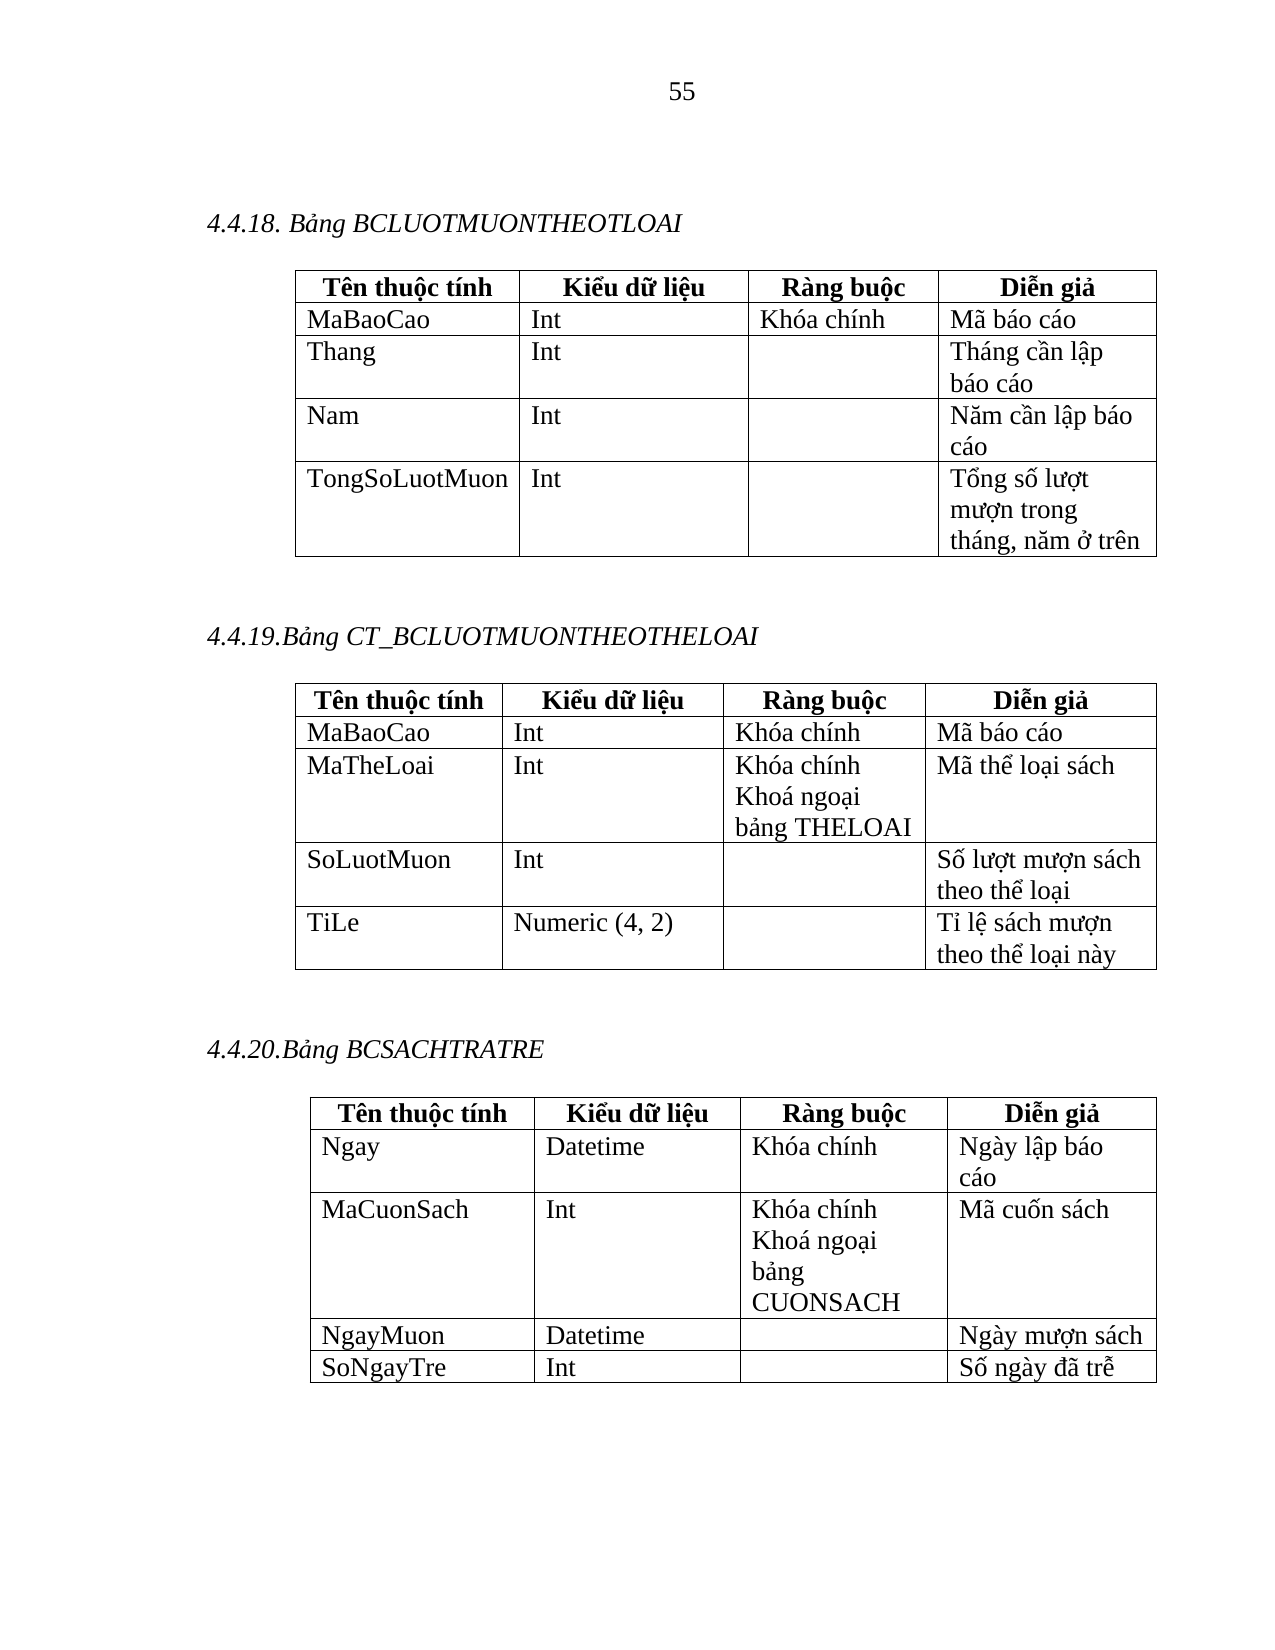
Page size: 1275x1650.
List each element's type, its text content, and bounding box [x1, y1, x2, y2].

table_cell Int [503, 749, 723, 842]
table_cell SoLuotMuon [296, 843, 502, 906]
table_header Diễn giả [939, 271, 1156, 302]
table_cell [749, 399, 938, 461]
table_header Ràng buộc [724, 684, 925, 716]
table_cell [724, 907, 925, 969]
table_cell Khóa chính Khoá ngoại bảng CUONSACH [741, 1193, 947, 1318]
table_header Kiểu dữ liệu [503, 684, 723, 716]
table_cell Int [520, 462, 748, 556]
table_cell Khóa chính Khoá ngoại bảng THELOAI [724, 749, 925, 842]
table_header Kiểu dữ liệu [520, 271, 748, 302]
table_cell Ngày mượn sách [948, 1319, 1156, 1350]
table_header Tên thuộc tính [296, 271, 519, 302]
table_cell Mã báo cáo [939, 303, 1156, 334]
table_cell Mã thể loại sách [926, 749, 1156, 842]
table_cell Khóa chính [724, 717, 925, 748]
table_cell Int [520, 303, 748, 334]
table_cell Int [535, 1193, 740, 1318]
table_cell SoNgayTre [311, 1351, 534, 1382]
table_cell Ngày lập báo cáo [948, 1130, 1156, 1192]
table_header Diễn giả [926, 684, 1156, 716]
list Bảng BCSACHTRATRE [207, 1033, 1157, 1064]
table_header Diễn giả [948, 1098, 1156, 1129]
table_cell Int [520, 399, 748, 461]
table_cell [741, 1319, 947, 1350]
table_cell [724, 843, 925, 906]
table_cell [749, 462, 938, 556]
table_cell MaBaoCao [296, 303, 519, 334]
table_cell Nam [296, 399, 519, 461]
table_cell Numeric (4, 2) [503, 907, 723, 969]
table_cell TongSoLuotMuon [296, 462, 519, 556]
table_cell Int [520, 336, 748, 398]
table_cell Datetime [535, 1319, 740, 1350]
table_cell MaCuonSach [311, 1193, 534, 1318]
table_cell Tỉ lệ sách mượn theo thể loại này [926, 907, 1156, 969]
table_cell Số ngày đã trễ [948, 1351, 1156, 1382]
table_cell [741, 1351, 947, 1382]
table_cell Mã cuốn sách [948, 1193, 1156, 1318]
table_cell NgayMuon [311, 1319, 534, 1350]
table_cell Mã báo cáo [926, 717, 1156, 748]
table_header Tên thuộc tính [311, 1098, 534, 1129]
table_cell Int [503, 717, 723, 748]
table_cell Datetime [535, 1130, 740, 1192]
table_cell MaTheLoai [296, 749, 502, 842]
table_cell Số lượt mượn sách theo thể loại [926, 843, 1156, 906]
table_cell MaBaoCao [296, 717, 502, 748]
list Bảng CT_BCLUOTMUONTHEOTHELOAI [207, 620, 1157, 651]
table_cell TiLe [296, 907, 502, 969]
list Bảng BCLUOTMUONTHEOTLOAI [207, 207, 1157, 238]
table_cell Thang [296, 336, 519, 398]
table_cell Khóa chính [741, 1130, 947, 1192]
table_cell Khóa chính [749, 303, 938, 334]
table_cell Tháng cần lập báo cáo [939, 336, 1156, 398]
table_cell Ngay [311, 1130, 534, 1192]
table_cell Int [503, 843, 723, 906]
table_header Tên thuộc tính [296, 684, 502, 716]
table_cell Int [535, 1351, 740, 1382]
table_header Ràng buộc [741, 1098, 947, 1129]
table_cell Tổng số lượt mượn trong tháng, năm ở trên [939, 462, 1156, 556]
table_header Kiểu dữ liệu [535, 1098, 740, 1129]
table_cell Năm cần lập báo cáo [939, 399, 1156, 461]
table_cell [749, 336, 938, 398]
table_header Ràng buộc [749, 271, 938, 302]
